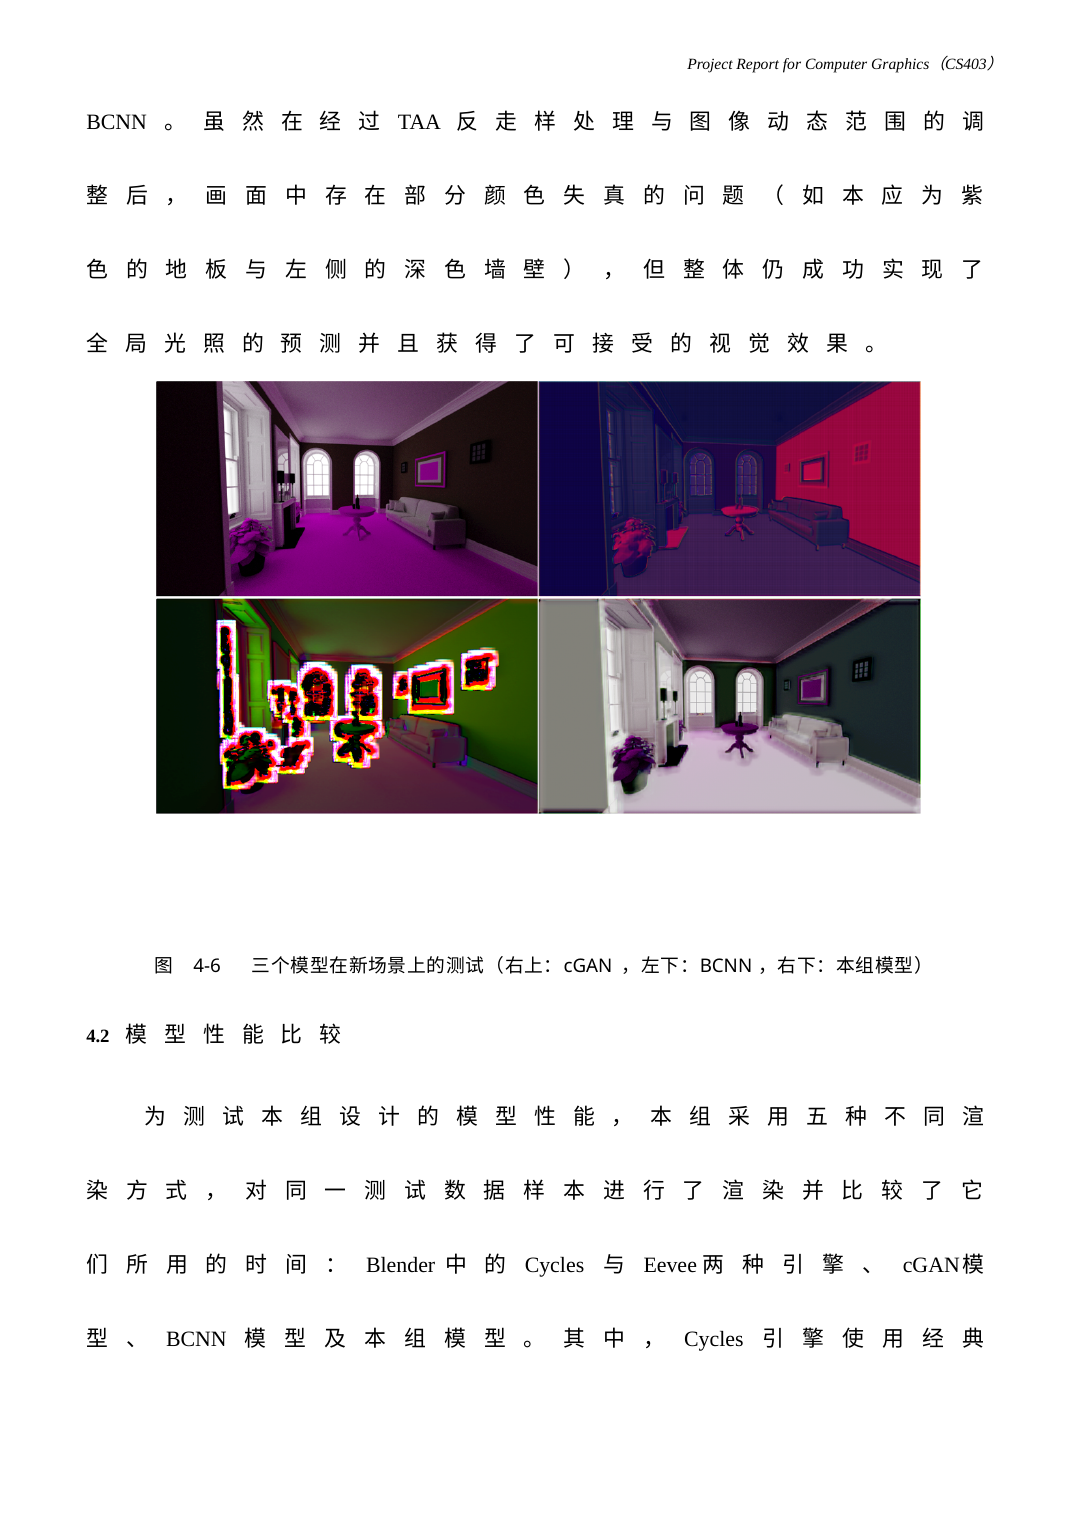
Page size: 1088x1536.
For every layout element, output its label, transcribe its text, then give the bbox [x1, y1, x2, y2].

subtitle 模型性能比较 [86, 1003, 1001, 1063]
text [86, 90, 1001, 372]
picture [154, 379, 922, 815]
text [86, 1085, 1001, 1367]
